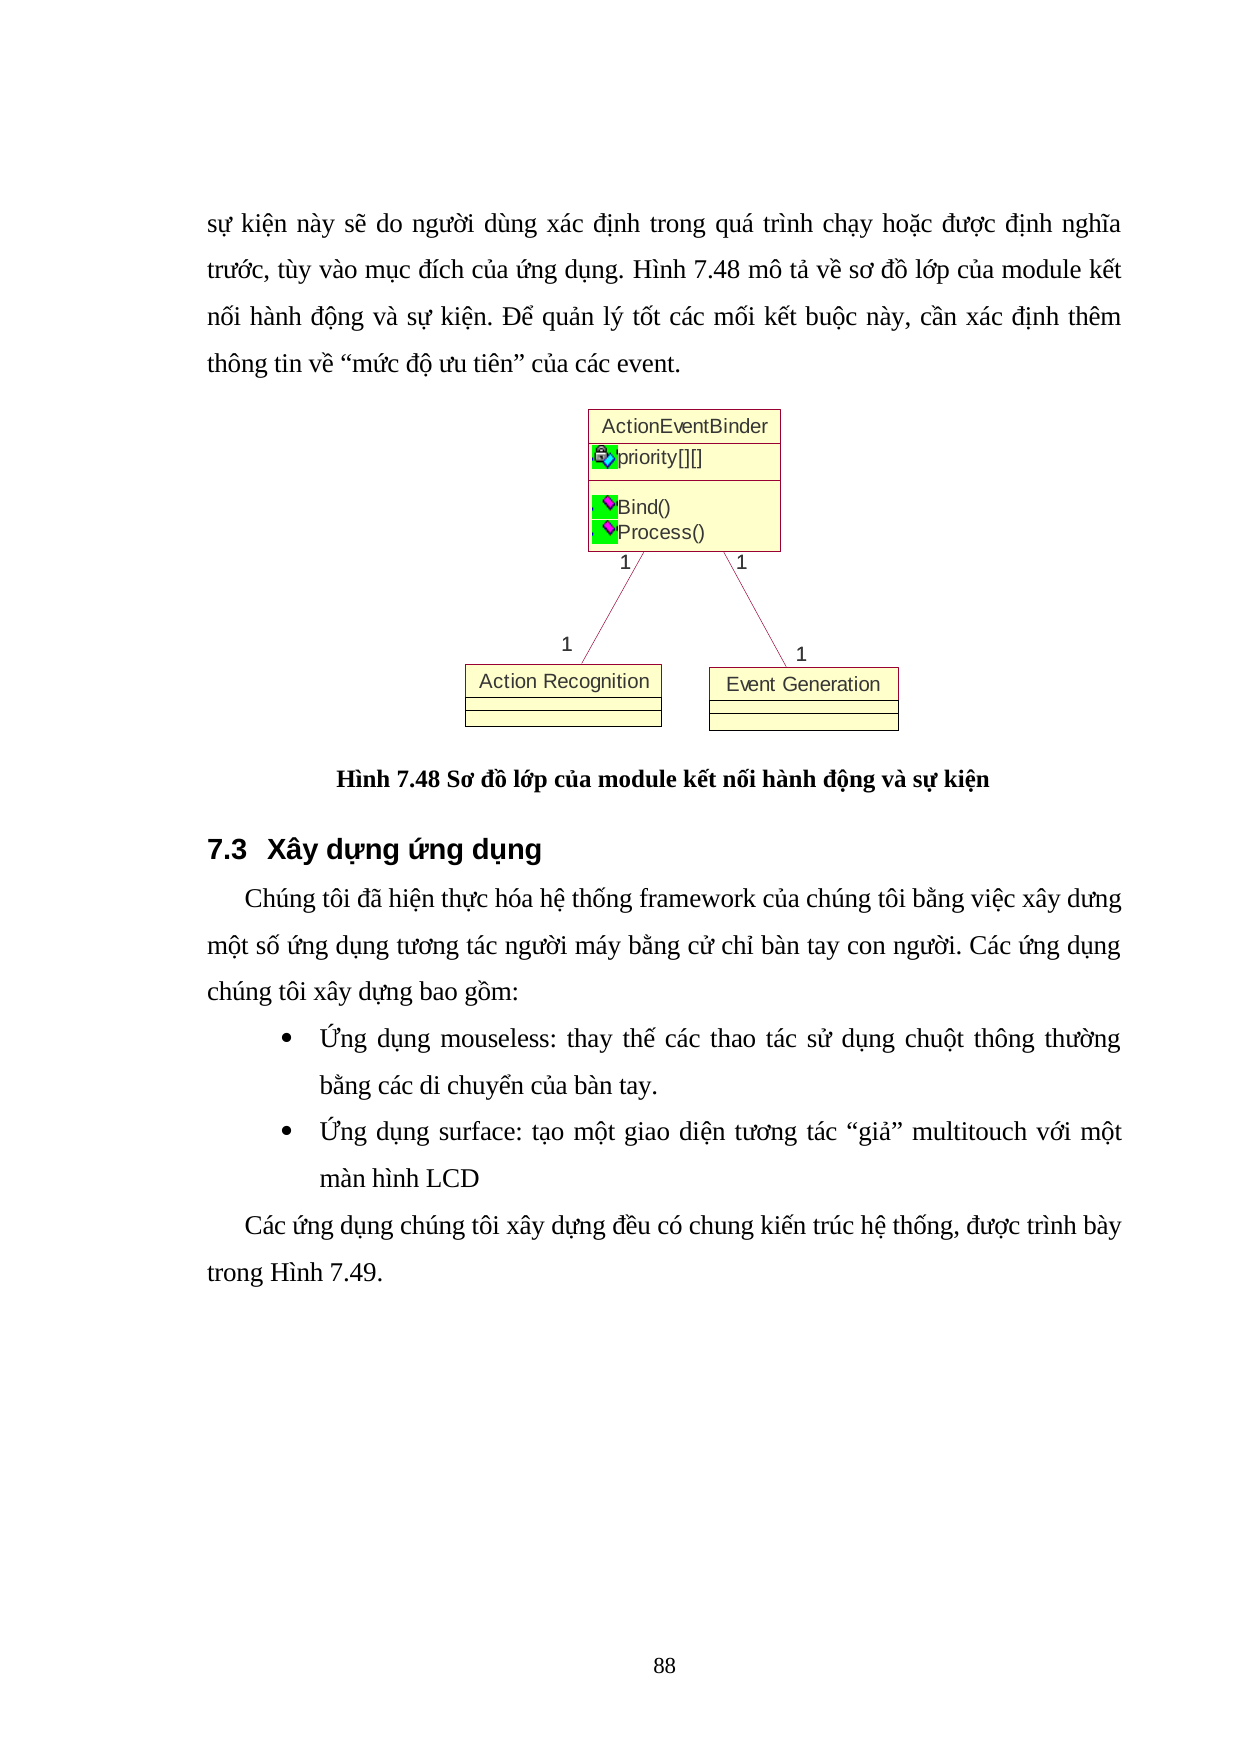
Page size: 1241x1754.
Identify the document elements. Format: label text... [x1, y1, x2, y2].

text Chúng tôi đã hiện thực hóa hệ thống framework của chúng tôi bằng việc xây dưng một số ứng dụng tương tác người máy bằng cử chỉ bàn tay con người. Các ứng dụng chúng tôi xây dựng bao gồm: [207, 882, 1122, 1007]
list Ứng dụng mouseless: thay thế các thao tác sử dụng chuột thông thường bằng các di chuyển của bàn tay. [282, 1022, 1122, 1100]
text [207, 207, 1122, 378]
list Ứng dụng surface: tạo một giao diện tương tác “giả” multitouch với một màn hình LCD [282, 1116, 1122, 1193]
subtitle Xây dựng ứng dụng [207, 832, 1122, 865]
